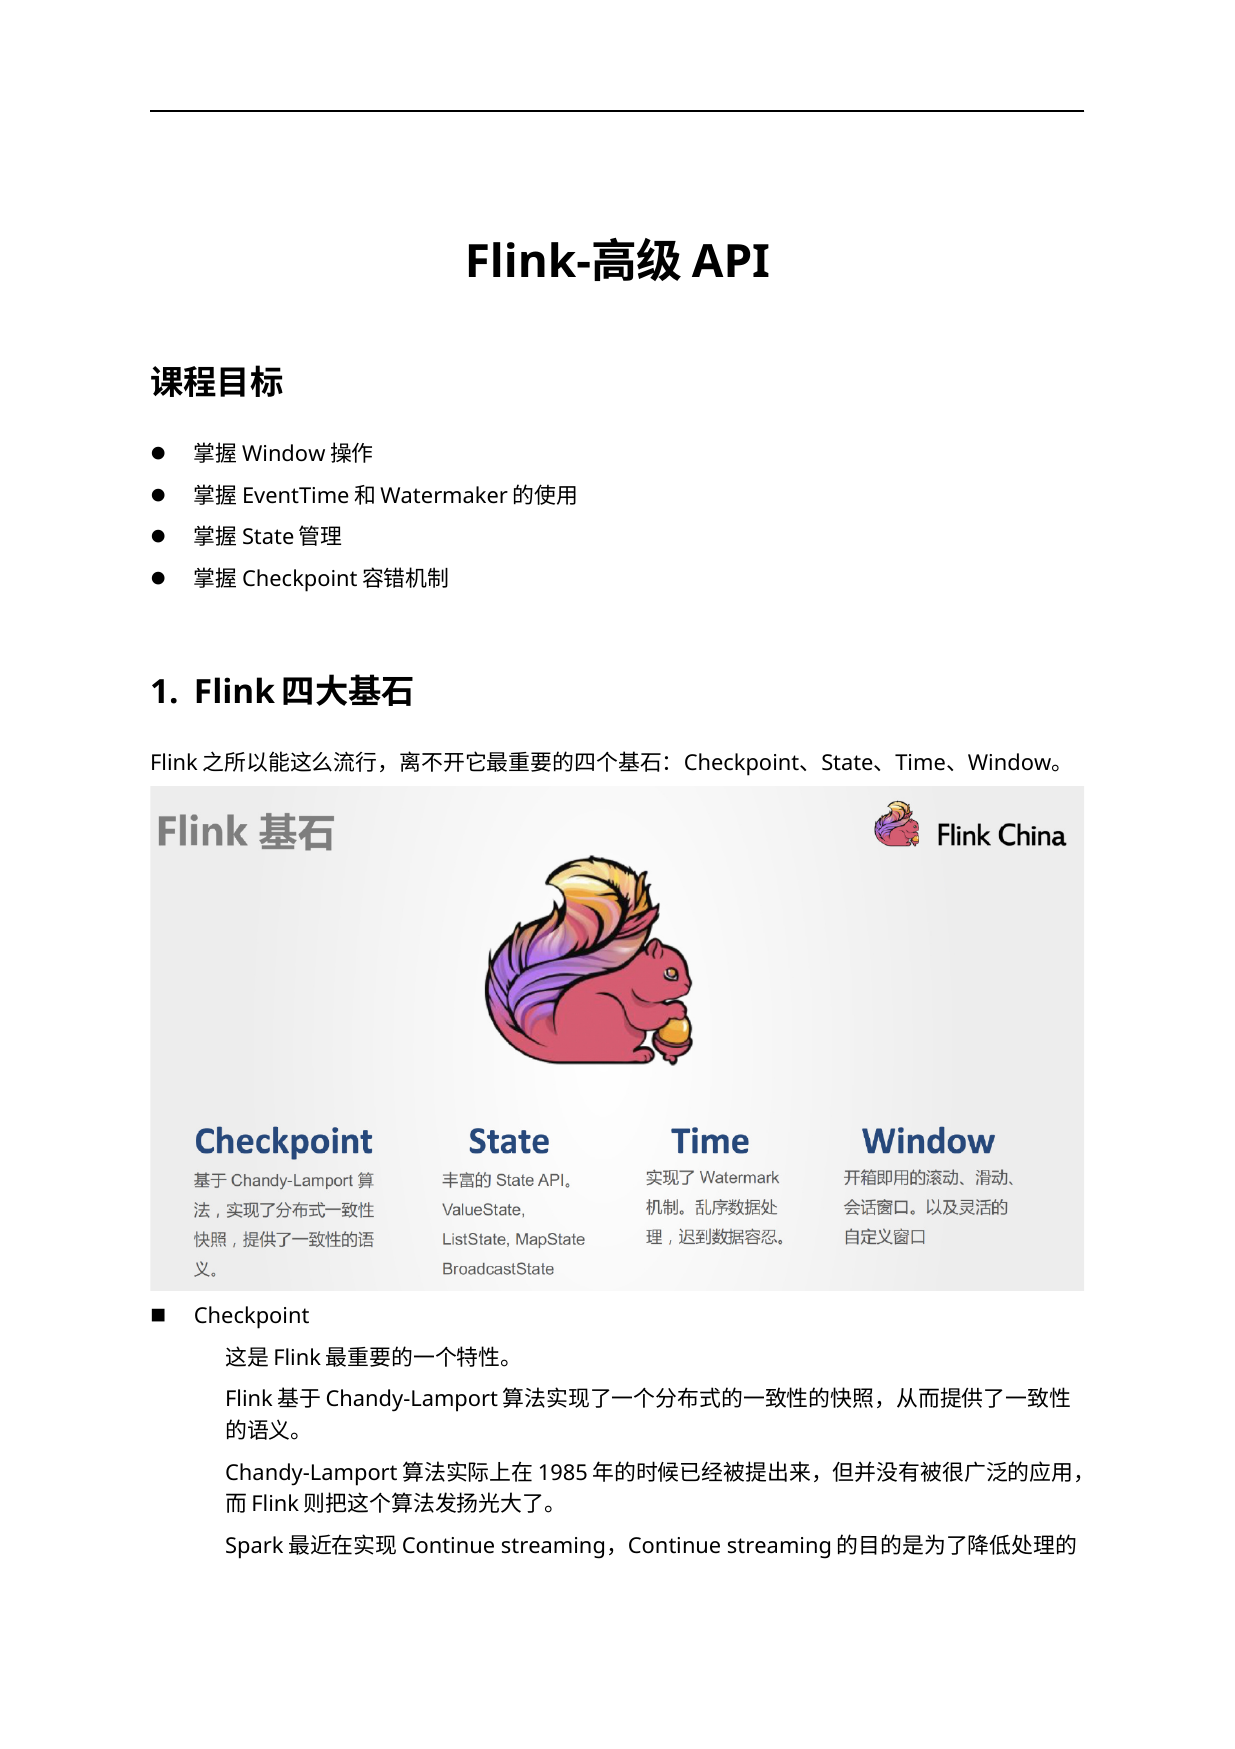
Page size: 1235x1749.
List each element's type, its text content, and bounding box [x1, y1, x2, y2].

picture [150, 786, 1085, 1291]
text Flink基于Chandy-Lamport算法实现了一个分布式的一致性的快照，从而提供了一致性的语义。 [225, 1381, 1084, 1445]
list 掌握State管理 [150, 519, 1084, 551]
text Chandy-Lamport算法实际上在1985年的时候已经被提出来，但并没有被很广泛的应用，而Flink则把这个算法发扬光大了。 [225, 1454, 1084, 1518]
list Checkpoint [150, 1300, 1084, 1330]
subtitle Flink四大基石 [150, 664, 1084, 713]
list 掌握Window操作 [150, 436, 1084, 468]
subtitle Flink-高级API [150, 224, 1084, 291]
list 掌握Checkpoint容错机制 [150, 561, 1084, 592]
list 掌握EventTime和Watermaker的使用 [150, 478, 1084, 509]
text Flink之所以能这么流行，离不开它最重要的四个基石：Checkpoint、State、Time、Window。 [150, 745, 1084, 777]
subtitle 课程目标 [150, 356, 1084, 404]
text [225, 1528, 1084, 1559]
text 这是Flink最重要的一个特性。 [225, 1340, 1084, 1372]
